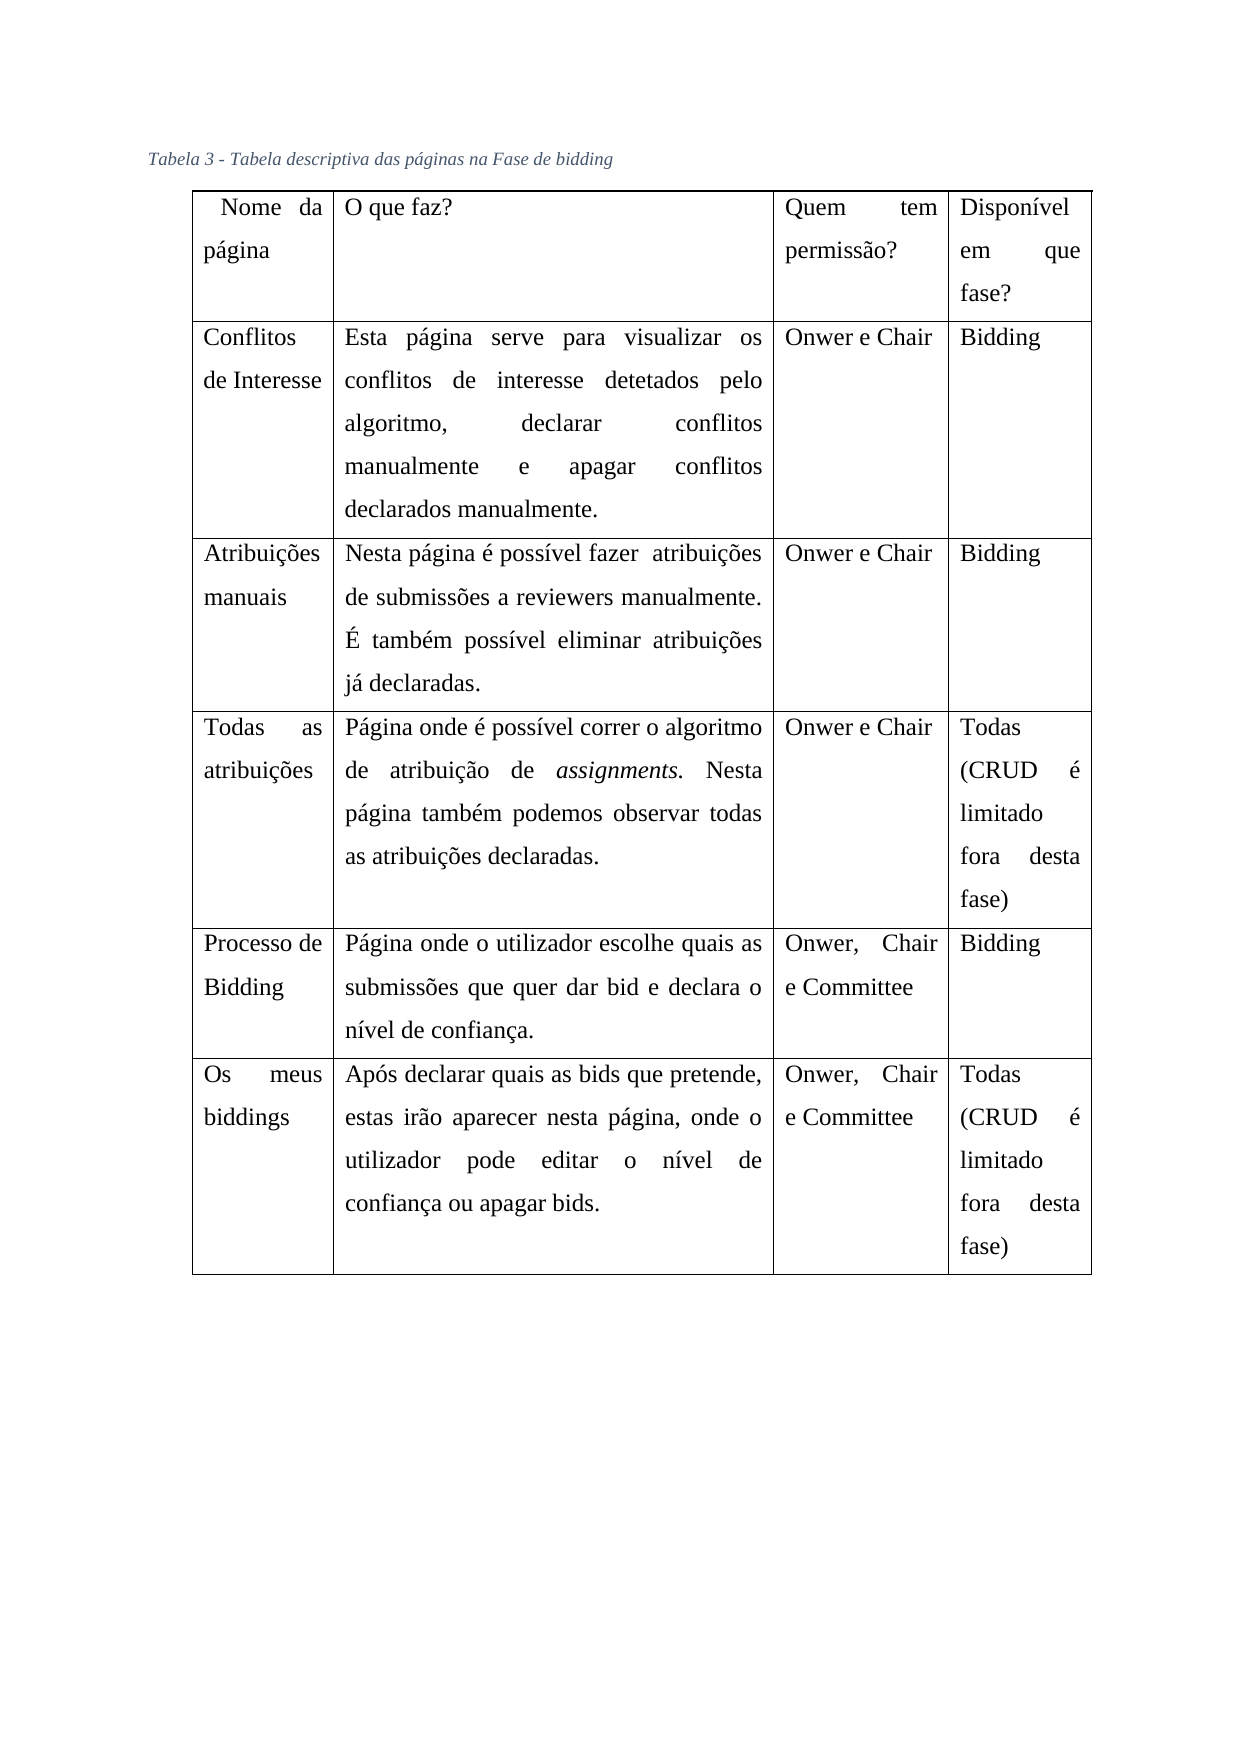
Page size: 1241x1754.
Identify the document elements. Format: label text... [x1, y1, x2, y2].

table_cell Os meus biddings [193, 1059, 333, 1274]
table_header Quem tem permissão? [774, 192, 948, 321]
table_header O que faz? [334, 192, 773, 321]
table_cell Atribuições manuais [193, 539, 333, 711]
table_cell Página onde o utilizador escolhe quais as submissões que quer dar bid e declara o nível de confiança. [334, 929, 773, 1058]
table_cell Onwer e Chair [774, 322, 948, 537]
table_cell Processo de Bidding [193, 929, 333, 1058]
table_cell Onwer, Chair e Committee [774, 929, 948, 1058]
table_header Disponível em que fase? [949, 192, 1091, 321]
table_cell Bidding [949, 929, 1091, 1058]
table_cell Bidding [949, 322, 1091, 537]
table_cell Todas (CRUD é limitado fora desta fase) [949, 712, 1091, 927]
table_cell Conflitos de Interesse [193, 322, 333, 537]
table_cell Nesta página é possível fazer atribuições de submissões a reviewers manualmente. É também possível eliminar atribuições já declaradas. [334, 539, 773, 711]
table_cell Todas as atribuições [193, 712, 333, 927]
table_cell Onwer, Chair e Committee [774, 1059, 948, 1274]
table_cell Bidding [949, 539, 1091, 711]
table_cell Após declarar quais as bids que pretende, estas irão aparecer nesta página, onde o utilizador pode editar o nível de confiança ou apagar bids. [334, 1059, 773, 1274]
table_cell Onwer e Chair [774, 712, 948, 927]
table_cell Onwer e Chair [774, 539, 948, 711]
table_cell Todas (CRUD é limitado fora desta fase) [949, 1059, 1091, 1274]
text Tabela 3 - Tabela descriptiva das páginas na Fase de bidding [148, 148, 1092, 169]
table_header Nome da página [193, 192, 333, 321]
table_cell Página onde é possível correr o algoritmo de atribuição de assignments. Nesta página também podemos observar todas as atribuições declaradas. [334, 712, 773, 927]
table_cell Esta página serve para visualizar os conflitos de interesse detetados pelo algoritmo, declarar conflitos manualmente e apagar conflitos declarados manualmente. [334, 322, 773, 537]
